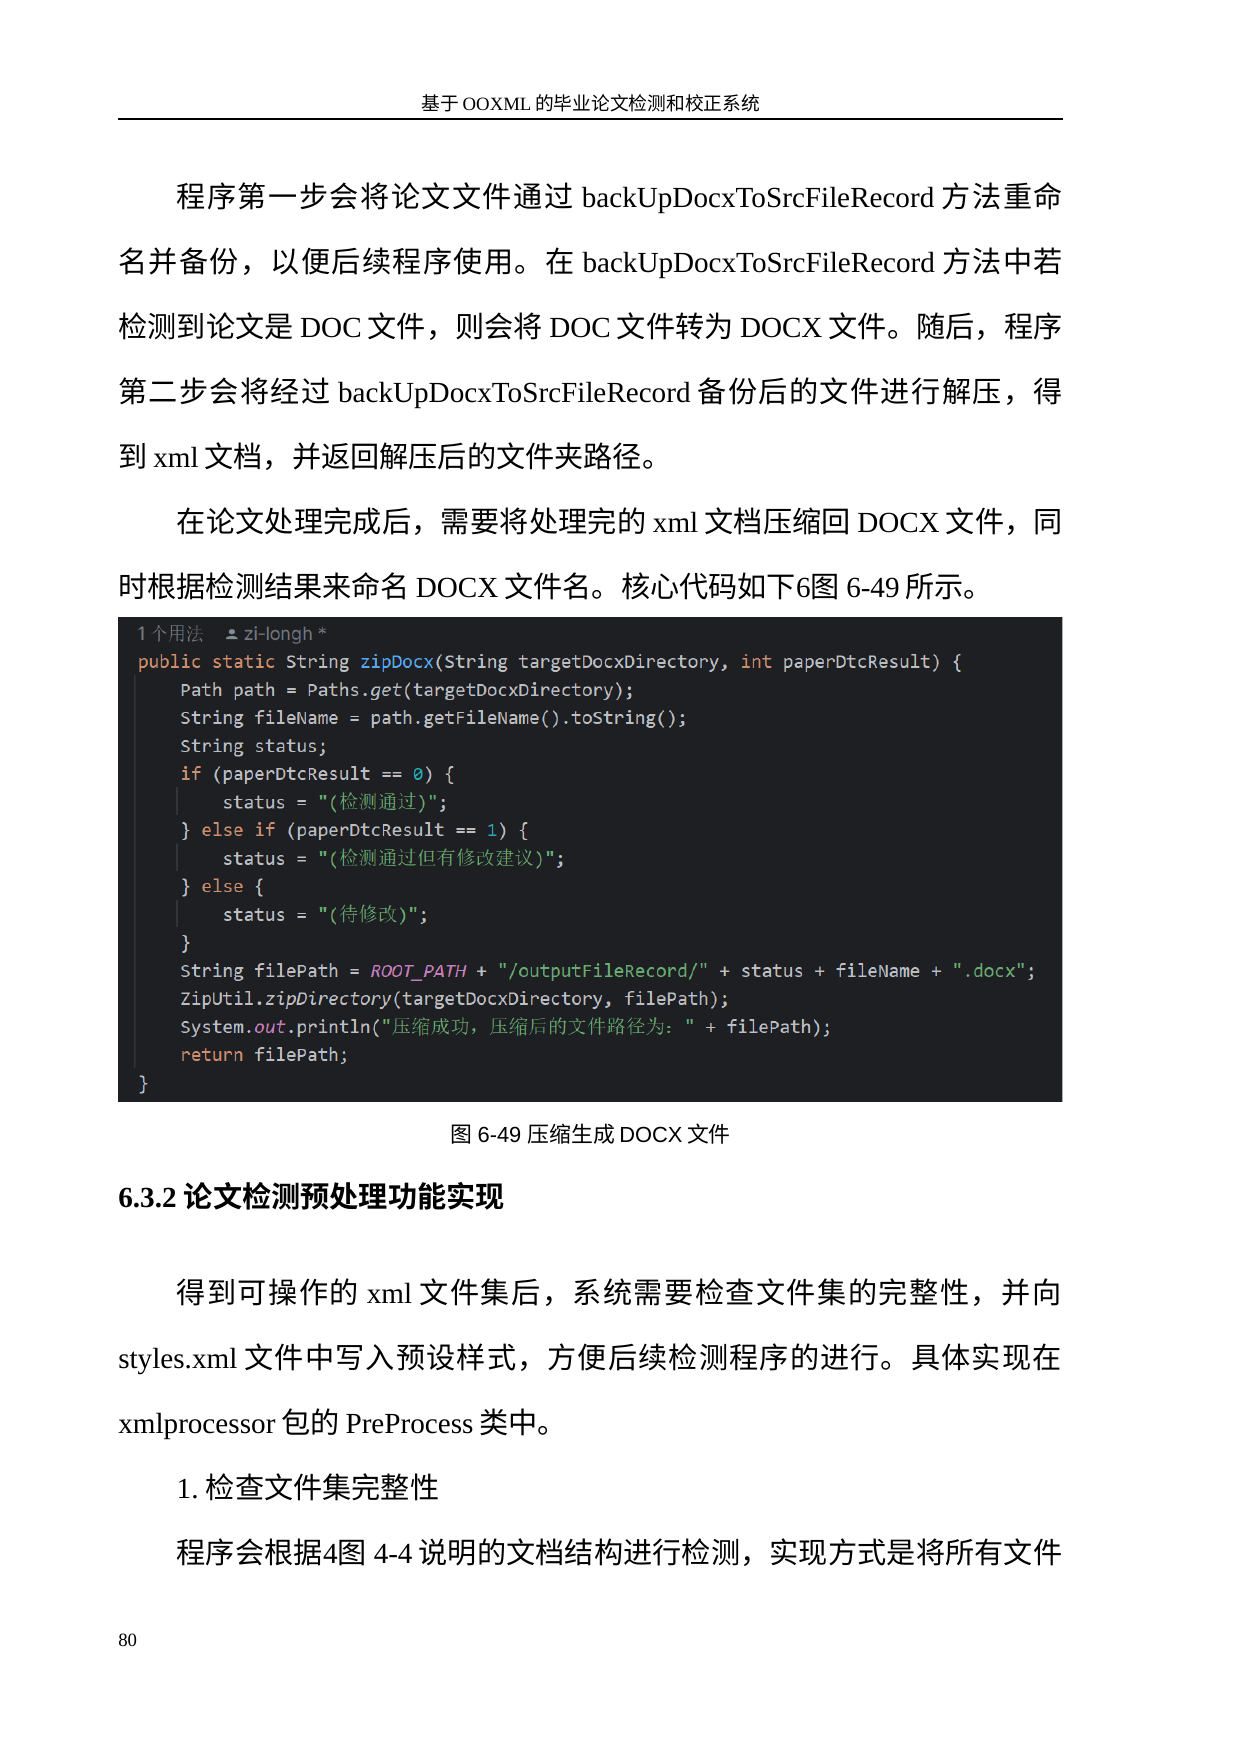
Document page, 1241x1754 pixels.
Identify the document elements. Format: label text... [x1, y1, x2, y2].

text 得到可操作的xml文件集后，系统需要检查文件集的完整性，并向styles.xml文件中写入预设样式，方便后续检测程序的进行。具体实现在xmlprocessor包的PreProcess类中。 [118, 1258, 1063, 1453]
subtitle 论文检测预处理功能实现 [118, 1162, 1063, 1227]
list 检查文件集完整性 [118, 1453, 1063, 1518]
text 程序第一步会将论文文件通过backUpDocxToSrcFileRecord方法重命名并备份，以便后续程序使用。在backUpDocxToSrcFileRecord方法中若检测到论文是DOC文件，则会将DOC文件转为DOCX文件。随后，程序第二步会将经过backUpDocxToSrcFileRecord备份后的文件进行解压，得到xml文档，并返回解压后的文件夹路径。 [118, 162, 1063, 487]
picture [118, 617, 1063, 1102]
